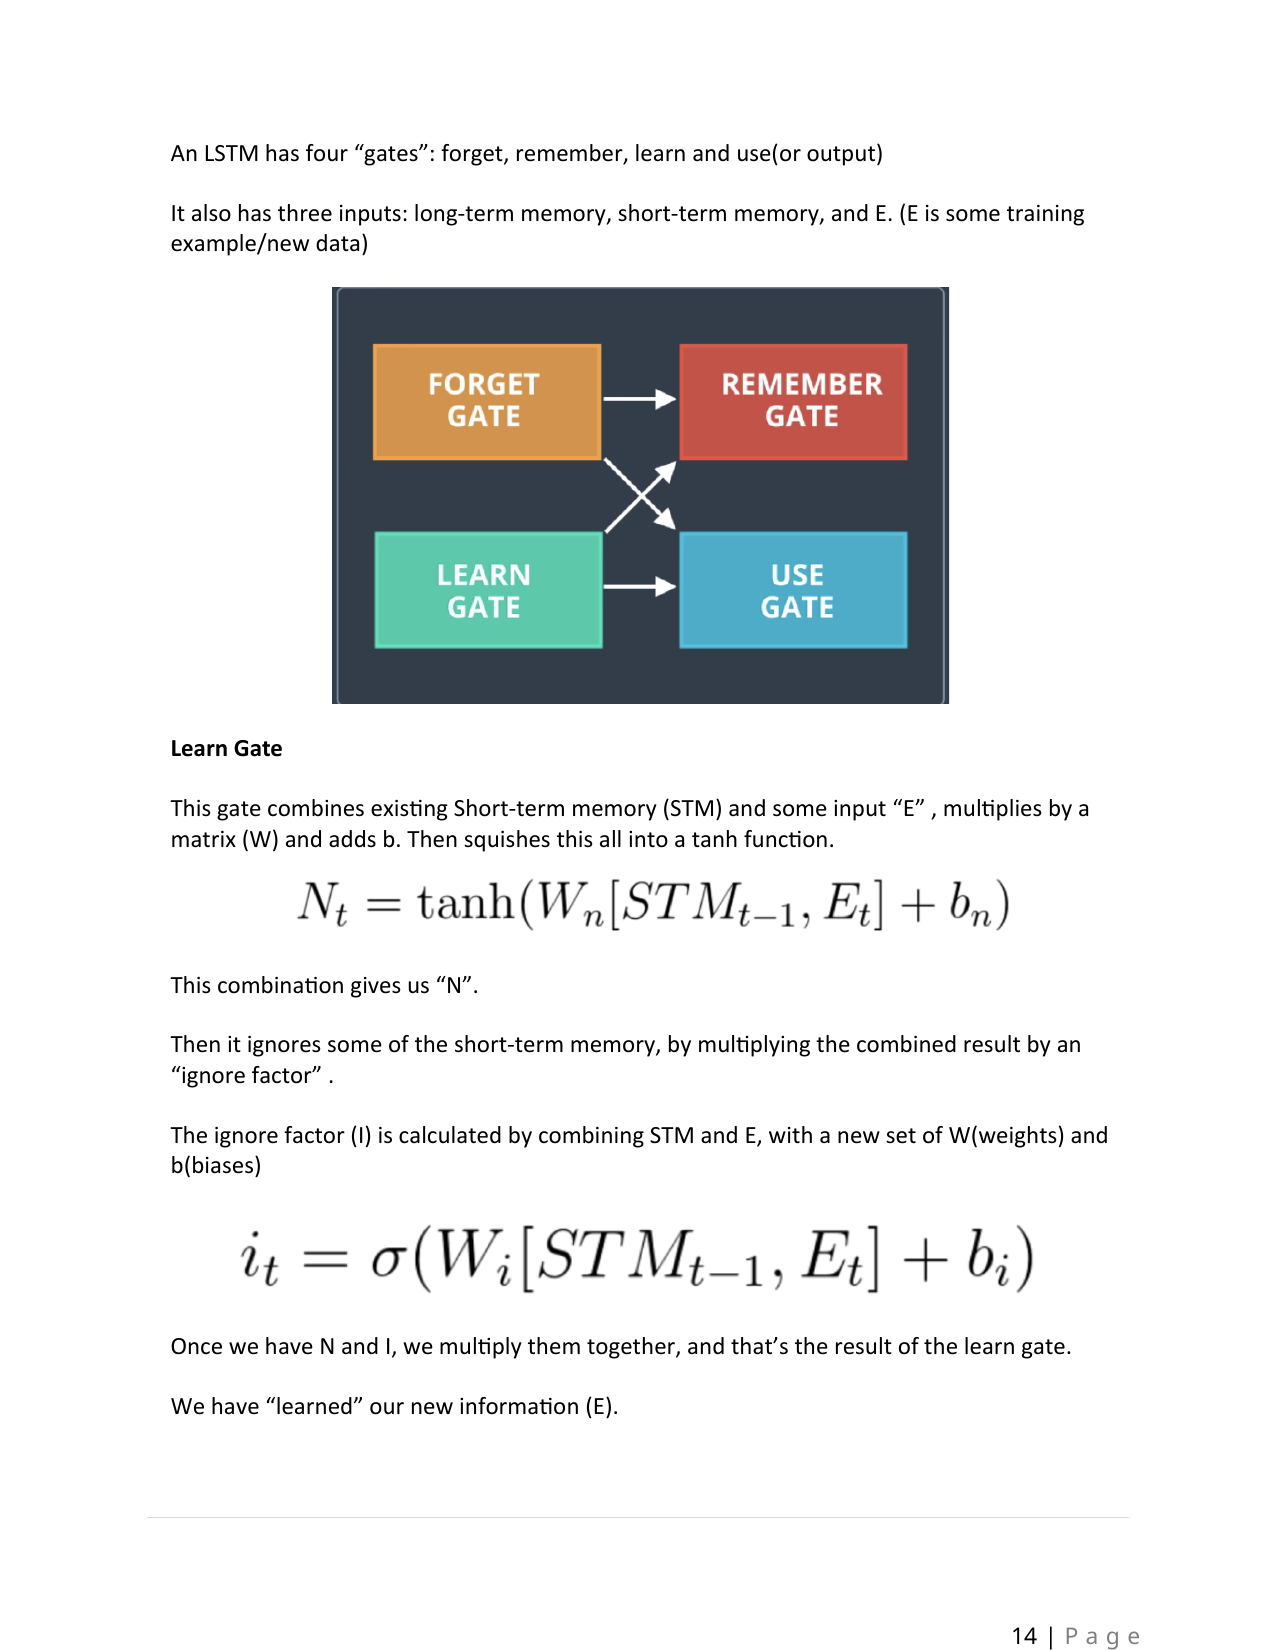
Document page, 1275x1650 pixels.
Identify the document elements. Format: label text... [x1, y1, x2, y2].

text Then it ignores some of the short-term memory, by multiplying the combined result by an “ignore factor” . [170, 1029, 1111, 1090]
picture [271, 870, 1011, 940]
text Once we have N and I, we multiply them together, and that’s the result of the learn gate. [170, 1330, 1111, 1361]
picture [208, 1209, 1073, 1301]
picture [144, 1513, 1131, 1520]
text This gate combines existing Short-term memory (STM) and some input “E” , multiplies by a matrix (W) and adds b. Then squishes this all into a tanh function. [170, 792, 1111, 853]
text We have “learned” our new information (E). [170, 1390, 1111, 1420]
text An LSTM has four “gates”: forget, remember, learn and use(or output) [170, 137, 1111, 168]
text Learn Gate [170, 733, 1111, 763]
text It also has three inputs: long-term memory, short-term memory, and E. (E is some training example/new data) [170, 197, 1111, 258]
picture [332, 287, 950, 704]
text This combination gives us “N”. [170, 969, 1111, 999]
text The ignore factor (I) is calculated by combining STM and E, with a new set of W(weights) and b(biases) [170, 1119, 1111, 1180]
text 14 | P a g e [1011, 1622, 1143, 1650]
